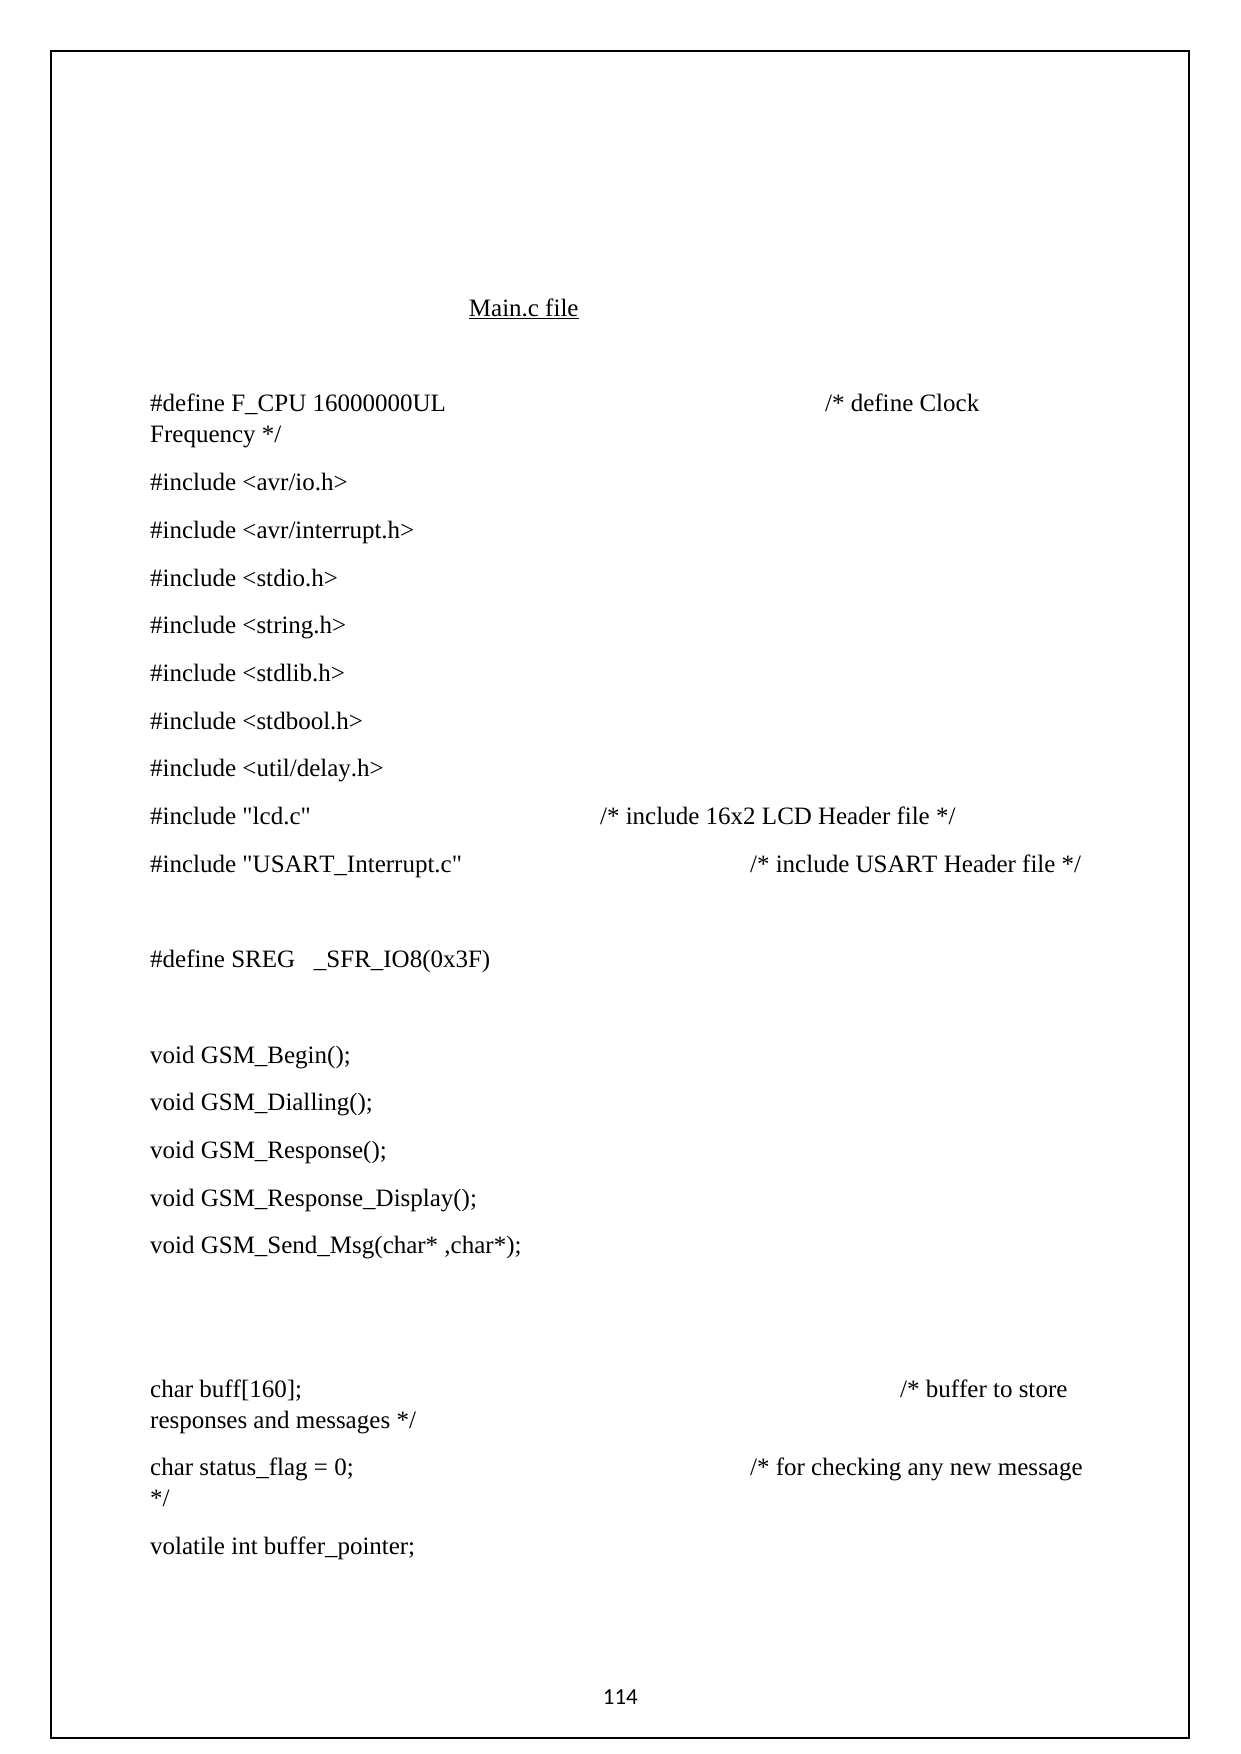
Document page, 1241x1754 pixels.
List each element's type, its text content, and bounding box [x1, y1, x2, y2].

text #include <avr/interrupt.h> [150, 515, 1090, 544]
text Main.c file [150, 293, 1090, 322]
text void GSM_Begin(); [150, 1040, 1090, 1068]
text char buff[160]; /* buffer to store responses and messages */ [150, 1374, 1090, 1433]
text #define F_CPU 16000000UL /* define Clock Frequency */ [150, 388, 1090, 448]
text #define SREG _SFR_IO8(0x3F) [150, 944, 1090, 973]
text #include <avr/io.h> [150, 467, 1090, 496]
text void GSM_Dialling(); [150, 1087, 1090, 1116]
text void GSM_Response(); [150, 1135, 1090, 1164]
text #include "lcd.c" /* include 16x2 LCD Header file */ [150, 801, 1090, 830]
text void GSM_Response_Display(); [150, 1183, 1090, 1212]
text #include <stdio.h> [150, 563, 1090, 591]
text #include <util/delay.h> [150, 753, 1090, 782]
text #include <string.h> [150, 610, 1090, 639]
text #include <stdbool.h> [150, 706, 1090, 734]
text #include <stdlib.h> [150, 658, 1090, 687]
text char status_flag = 0; /* for checking any new message */ [150, 1452, 1090, 1512]
text #include "USART_Interrupt.c" /* include USART Header file */ [150, 849, 1090, 878]
text void GSM_Send_Msg(char* ,char*); [150, 1231, 1090, 1259]
text volatile int buffer_pointer; [150, 1531, 1090, 1560]
